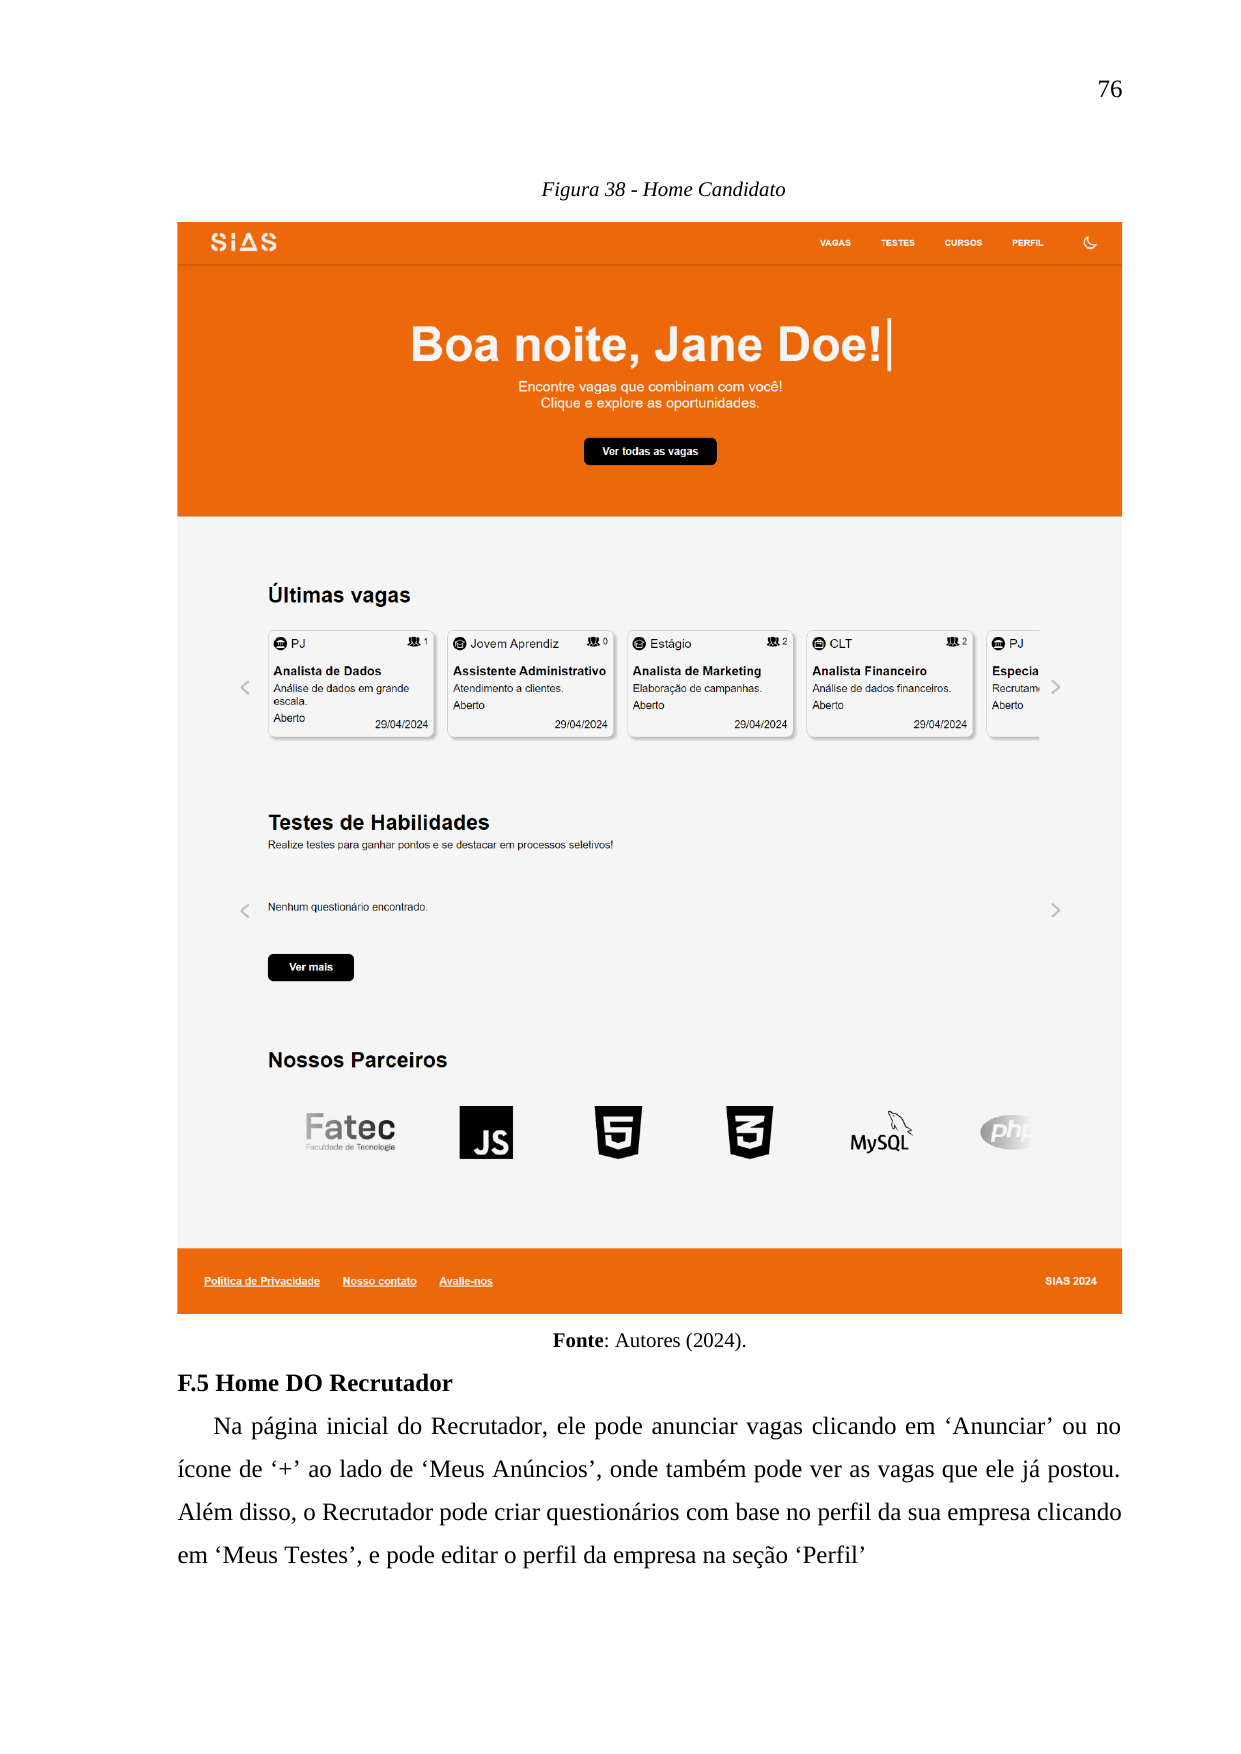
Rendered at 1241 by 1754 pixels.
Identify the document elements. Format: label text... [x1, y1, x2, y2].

text Na página inicial do Recrutador, ele pode anunciar vagas clicando em ‘Anunciar’ ou no ícone de ‘+’ ao lado de ‘Meus Anúncios’, onde também pode ver as vagas que ele já postou. Além disso, o Recrutador pode criar questionários com base no perfil da sua empresa clicando em ‘Meus Testes’, e pode editar o perfil da empresa na seção ‘Perfil’ [177, 1411, 1122, 1569]
subtitle F.5 Home DO Recrutador [177, 1368, 1122, 1396]
text Figura 38 - Home Candidato [177, 177, 1122, 201]
picture [177, 222, 1123, 1314]
text Fonte: Autores (2024). [177, 1327, 1122, 1352]
